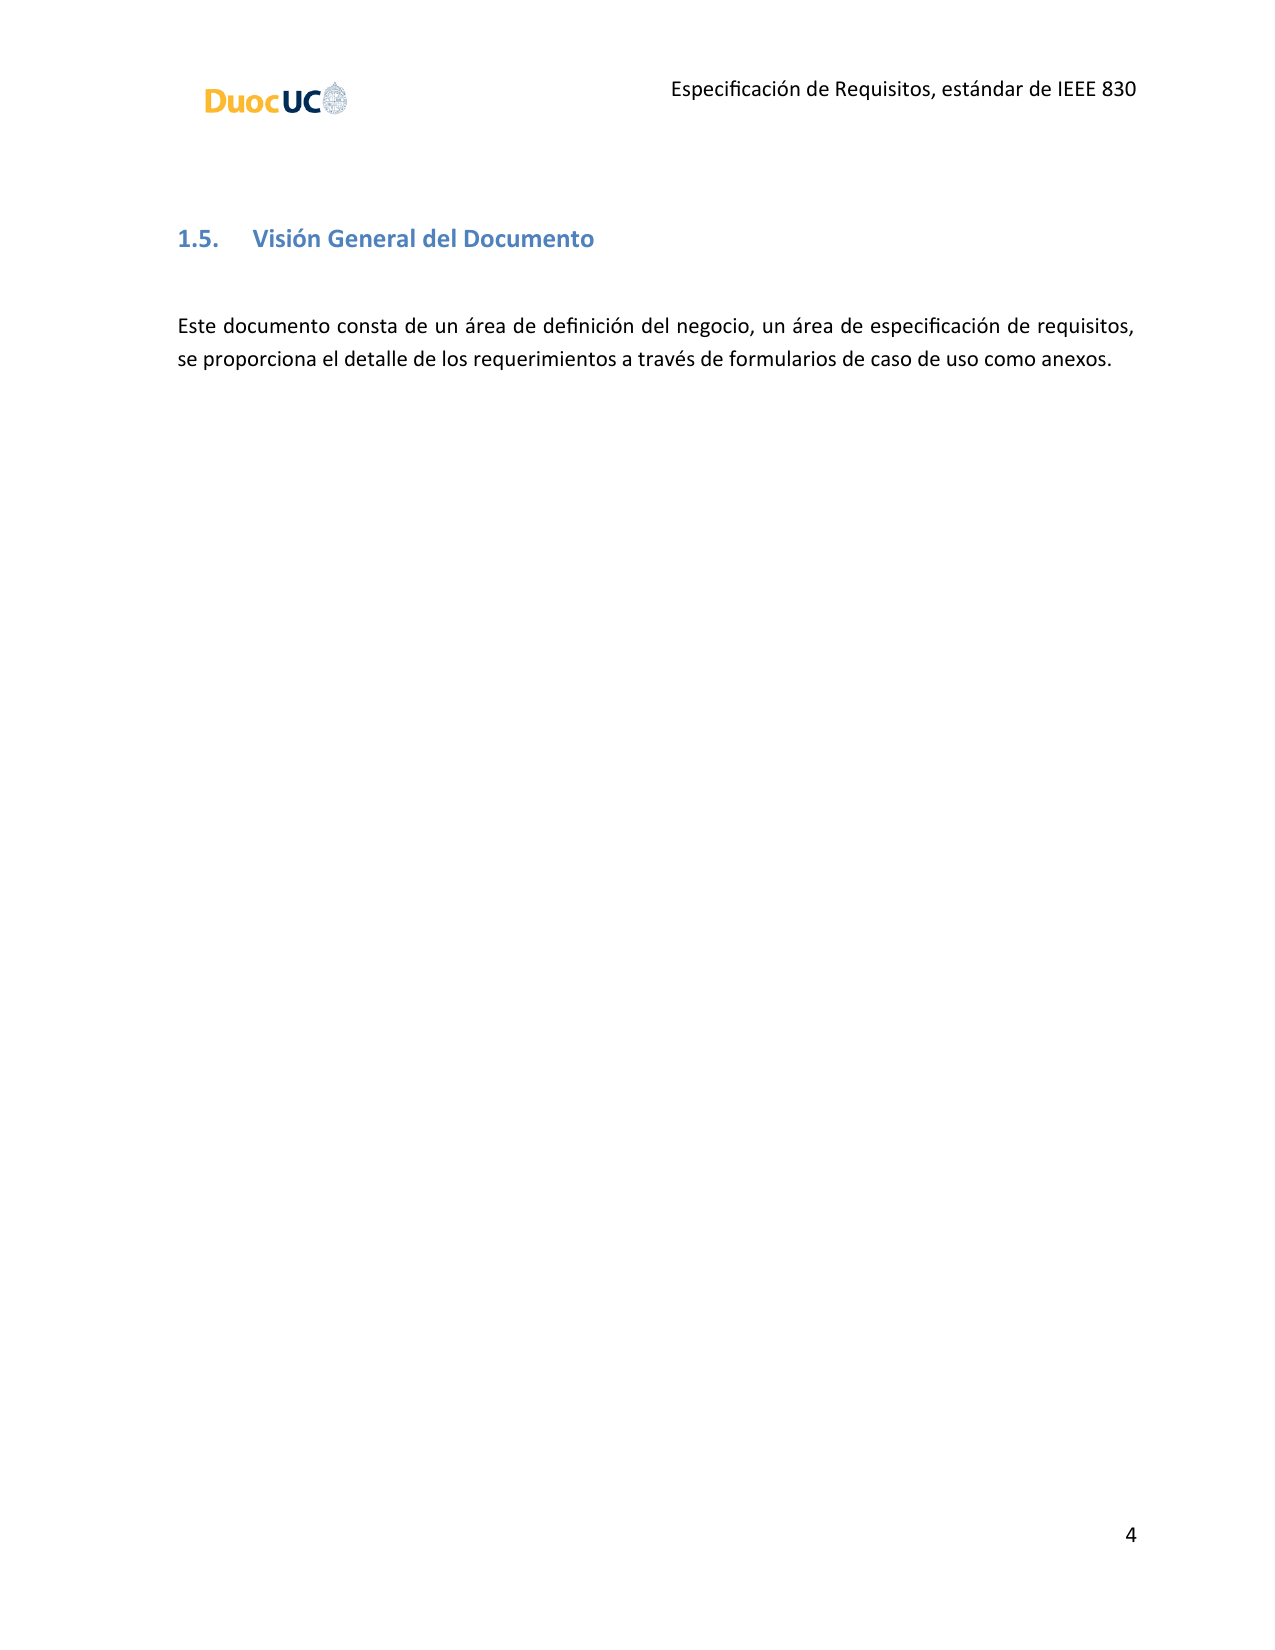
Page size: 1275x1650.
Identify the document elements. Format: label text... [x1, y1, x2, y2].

text Este documento consta de un área de definición del negocio, un área de especificación de requisitos, se proporciona el detalle de los requerimientos a través de formularios de caso de uso como anexos. [177, 312, 1137, 372]
picture [198, 78, 352, 117]
subtitle 1.5. Visión General del Documento [177, 221, 1137, 254]
